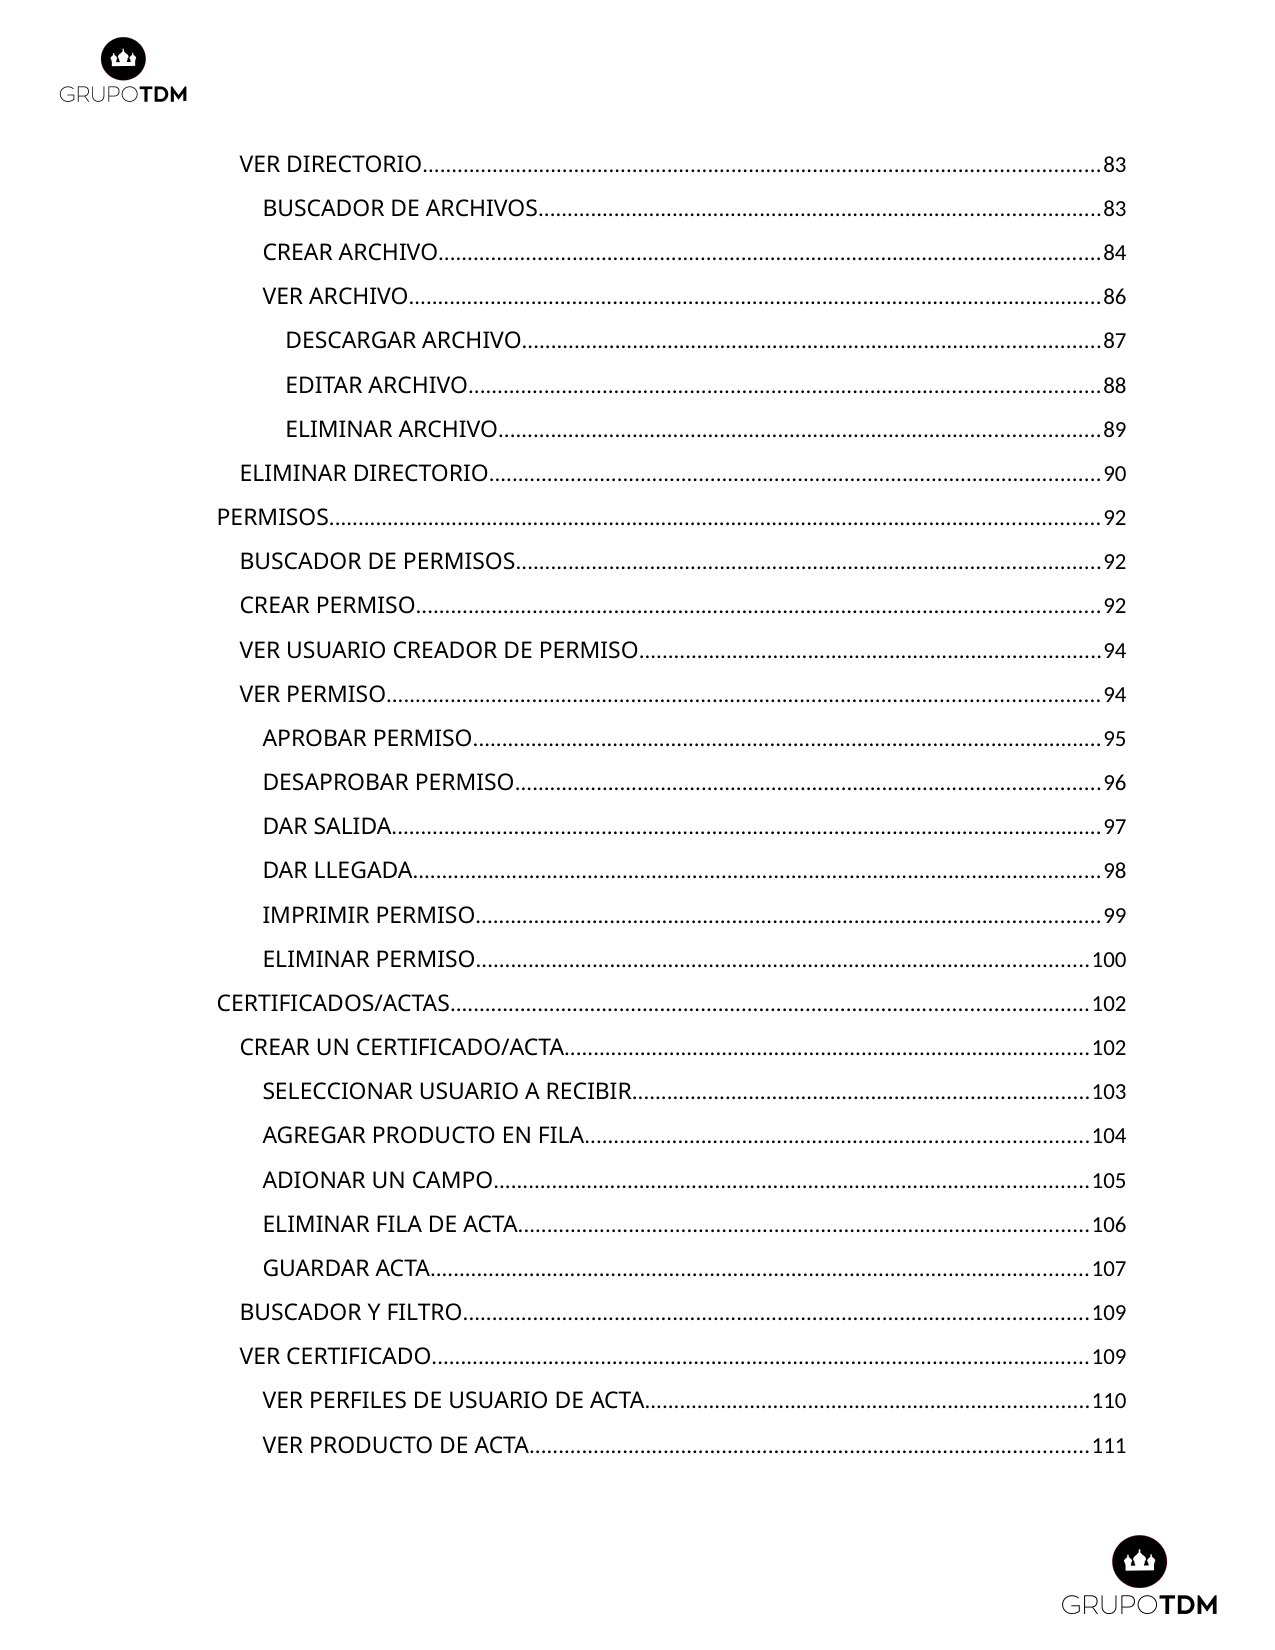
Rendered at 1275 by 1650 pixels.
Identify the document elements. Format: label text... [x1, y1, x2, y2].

text VER ARCHIVO 86 [262, 280, 1127, 311]
text DESAPROBAR PERMISO 96 [262, 766, 1127, 797]
text ADIONAR UN CAMPO 105 [262, 1163, 1127, 1195]
text ELIMINAR FILA DE ACTA 106 [262, 1208, 1127, 1239]
text VER PERFILES DE USUARIO DE ACTA 110 [262, 1384, 1127, 1416]
text DESCARGAR ARCHIVO 87 [285, 324, 1127, 356]
text AGREGAR PRODUCTO EN FILA 104 [262, 1119, 1127, 1151]
text ELIMINAR PERMISO 100 [262, 943, 1127, 974]
text PERMISOS 92 [216, 501, 1127, 532]
text DAR LLEGADA 98 [262, 854, 1127, 886]
text CERTIFICADOS/ACTAS 102 [216, 987, 1127, 1018]
text VER USUARIO CREADOR DE PERMISO 94 [239, 633, 1127, 665]
text GUARDAR ACTA 107 [262, 1252, 1127, 1283]
text APROBAR PERMISO 95 [262, 722, 1127, 753]
picture [1054, 1527, 1227, 1622]
text VER DIRECTORIO 83 [239, 148, 1127, 179]
text VER PRODUCTO DE ACTA 111 [262, 1428, 1127, 1460]
text ELIMINAR DIRECTORIO 90 [239, 457, 1127, 488]
text VER PERMISO 94 [239, 678, 1127, 709]
text IMPRIMIR PERMISO 99 [262, 898, 1127, 930]
text CREAR PERMISO 92 [239, 589, 1127, 621]
text BUSCADOR Y FILTRO 109 [239, 1296, 1127, 1327]
text BUSCADOR DE ARCHIVOS 83 [262, 192, 1127, 223]
text VER CERTIFICADO 109 [239, 1340, 1127, 1371]
text BUSCADOR DE PERMISOS 92 [239, 545, 1127, 576]
text ELIMINAR ARCHIVO 89 [285, 413, 1127, 444]
text CREAR UN CERTIFICADO/ACTA 102 [239, 1031, 1127, 1062]
text SELECCIONAR USUARIO A RECIBIR 103 [262, 1075, 1127, 1106]
text CREAR ARCHIVO 84 [262, 236, 1127, 267]
text EDITAR ARCHIVO 88 [285, 368, 1127, 400]
picture [51, 29, 196, 108]
text DAR SALIDA 97 [262, 810, 1127, 841]
